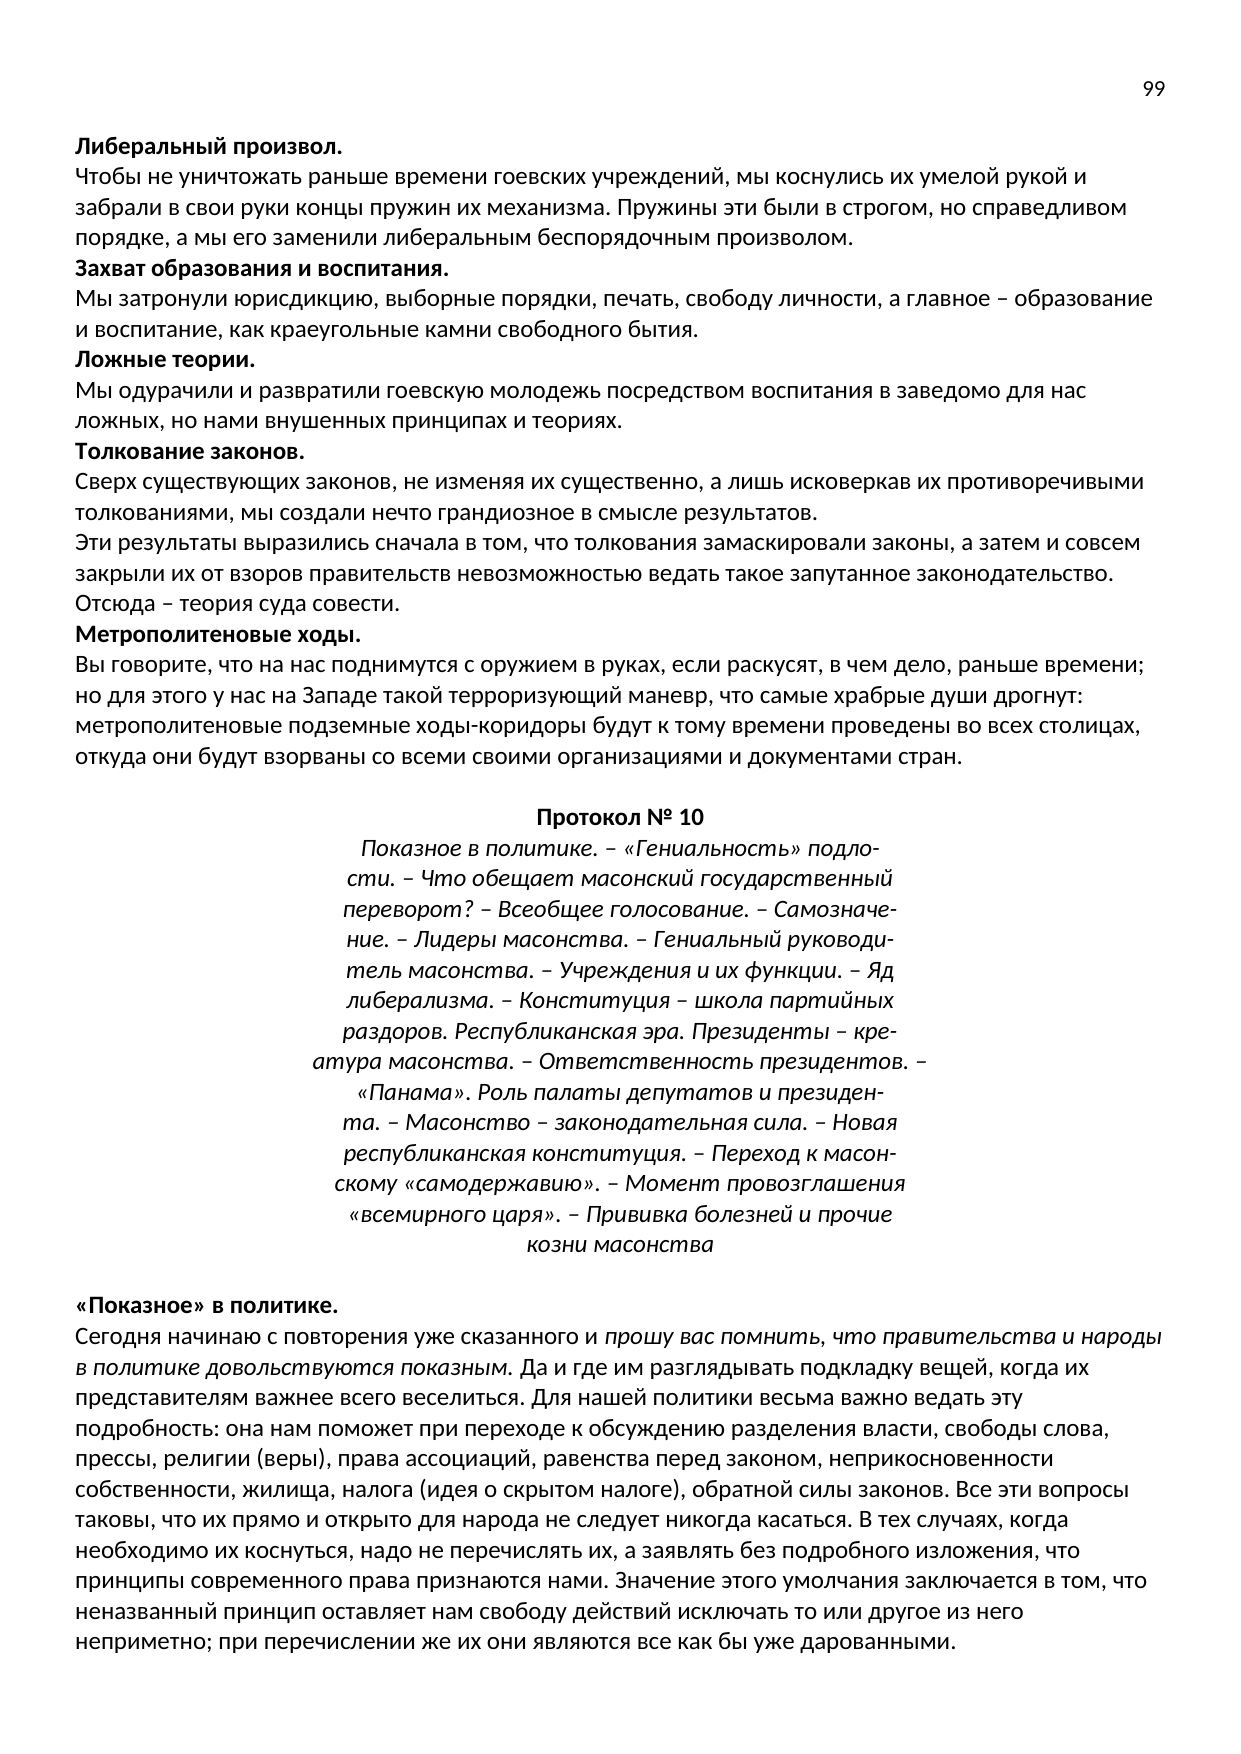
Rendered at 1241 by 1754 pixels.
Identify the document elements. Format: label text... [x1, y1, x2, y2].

text Эти результаты выразились сначала в том, что толкования замаскировали законы, а затем и совсем закрыли их от взоров правительств невозможностью ведать такое запутанное законодательство. [75, 527, 1165, 588]
text «Панама». Роль палаты депутатов и президен- [75, 1076, 1165, 1106]
text Либеральный произвол. [75, 130, 1165, 160]
text Вы говорите, что на нас поднимутся с оружием в руках, если раскусят, в чем дело, раньше времени; но для этого у нас на Западе такой терроризующий маневр, что самые храбрые души дрогнут: метрополитеновые подземные ходы-коридоры будут к тому времени проведены во всех столицах, откуда они будут взорваны со всеми своими организациями и документами стран. [75, 649, 1165, 771]
text Захват образования и воспитания. [75, 252, 1165, 282]
text козни масонства [75, 1228, 1165, 1259]
text Мы одурачили и развратили гоевскую молодежь посредством воспитания в заведомо для нас ложных, но нами внушенных принципах и теориях. [75, 374, 1165, 435]
text республиканская конституция. – Переход к масон- [75, 1137, 1165, 1167]
text ние. – Лидеры масонства. – Гениальный руководи- [75, 923, 1165, 954]
text «Показное» в политике. [75, 1289, 1165, 1320]
text Чтобы не уничтожать раньше времени гоевских учреждений, мы коснулись их умелой рукой и забрали в свои руки концы пружин их механизма. Пружины эти были в строгом, но справедливом порядке, а мы его заменили либеральным беспорядочным произволом. [75, 160, 1165, 252]
text тель масонства. – Учреждения и их функции. – Яд [75, 954, 1165, 984]
text Метрополитеновые ходы. [75, 618, 1165, 649]
text скому «самодержавию». – Момент провозглашения [75, 1167, 1165, 1198]
text Отсюда – теория суда совести. [75, 588, 1165, 618]
text Показное в политике. – «Гениальность» подло- [75, 832, 1165, 862]
text Протокол № 10 [75, 801, 1165, 832]
text Сверх существующих законов, не изменяя их существенно, а лишь исковеркав их противоречивыми толкованиями, мы создали нечто грандиозное в смысле результатов. [75, 466, 1165, 527]
text Сегодня начинаю с повторения уже сказанного и прошу вас помнить, что правительства и народы в политике довольствуются показным. Да и где им разглядывать подкладку вещей, когда их представителям важнее всего веселиться. Для нашей политики весьма важно ведать эту подробность: она нам поможет при переходе к обсуждению разделения власти, свободы слова, прессы, религии (веры), права ассоциаций, равенства перед законом, неприкосновенности собственности, жилища, налога (идея о скрытом налоге), обратной силы законов. Все эти вопросы таковы, что их прямо и открыто для народа не следует никогда касаться. В тех случаях, когда необходимо их коснуться, надо не перечислять их, а заявлять без подробного изложения, что принципы современного права признаются нами. Значение этого умолчания заключается в том, что неназванный принцип оставляет нам свободу действий исключать то или другое из него неприметно; при перечислении же их они являются все как бы уже дарованными. [75, 1320, 1165, 1656]
text переворот? – Всеобщее голосование. – Самозначе- [75, 893, 1165, 923]
text Мы затронули юрисдикцию, выборные порядки, печать, свободу личности, а главное – образование и воспитание, как краеугольные камни свободного бытия. [75, 282, 1165, 343]
text Ложные теории. [75, 343, 1165, 374]
text та. – Масонство – законодательная сила. – Новая [75, 1106, 1165, 1137]
text «всемирного царя». – Прививка болезней и прочие [75, 1198, 1165, 1228]
text Толкование законов. [75, 435, 1165, 466]
text раздоров. Республиканская эра. Президенты – кре- [75, 1015, 1165, 1045]
text сти. – Что обещает масонский государственный [75, 862, 1165, 893]
text либерализма. – Конституция – школа партийных [75, 984, 1165, 1015]
text атура масонства. – Ответственность президентов. – [75, 1045, 1165, 1076]
